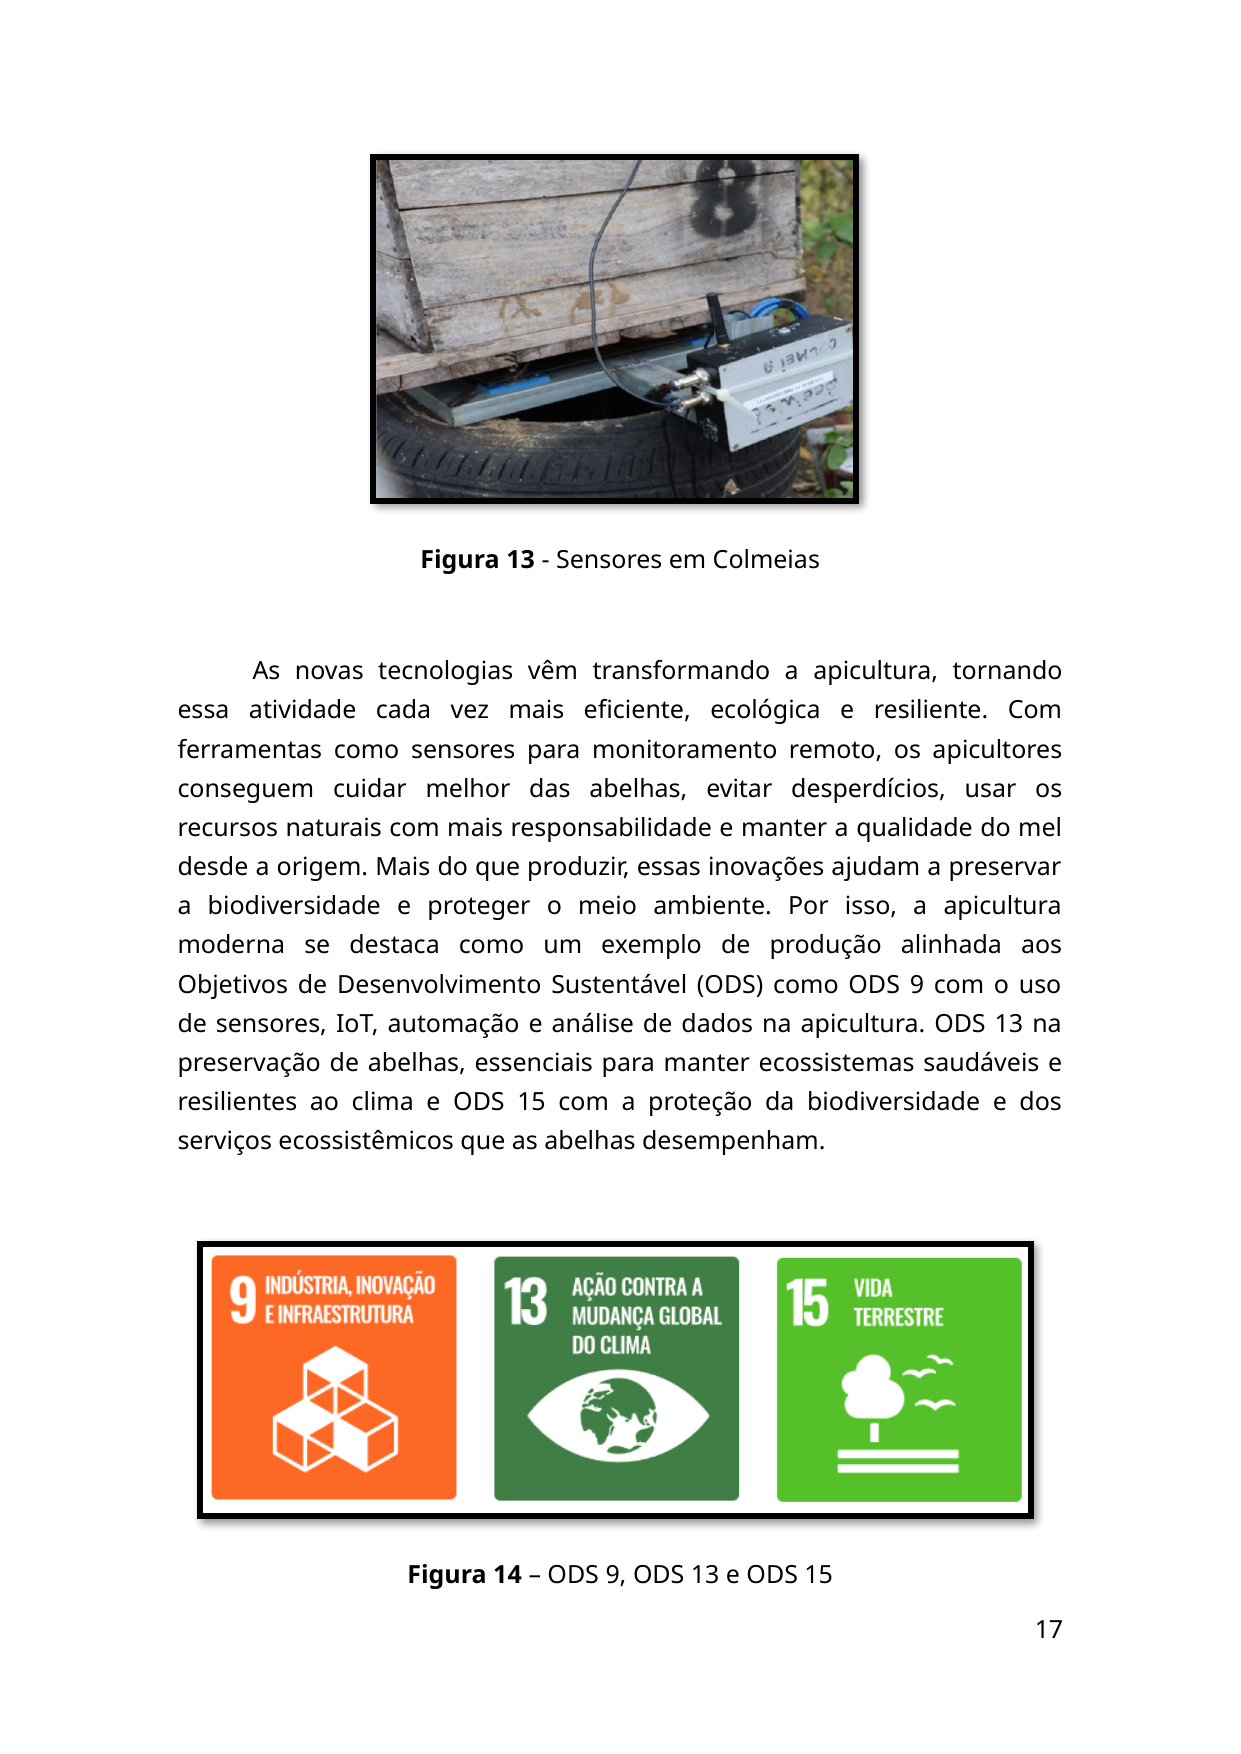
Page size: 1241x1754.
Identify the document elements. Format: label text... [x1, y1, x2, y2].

picture [203, 1247, 1028, 1513]
text Figura 14 – ODS 9, ODS 13 e ODS 15 [177, 1557, 1063, 1591]
picture [376, 160, 853, 498]
text As novas tecnologias vêm transformando a apicultura, tornando essa atividade cada vez mais eficiente, ecológica e resiliente. Com ferramentas como sensores para monitoramento remoto, os apicultores conseguem cuidar melhor das abelhas, evitar desperdícios, usar os recursos naturais com mais responsabilidade e manter a qualidade do mel desde a origem. Mais do que produzir, essas inovações ajudam a preservar a biodiversidade e proteger o meio ambiente. Por isso, a apicultura moderna se destaca como um exemplo de produção alinhada aos Objetivos de Desenvolvimento Sustentável (ODS) como ODS 9 com o uso de sensores, IoT, automação e análise de dados na apicultura. ODS 13 na preservação de abelhas, essenciais para manter ecossistemas saudáveis e resilientes ao clima e ODS 15 com a proteção da biodiversidade e dos serviços ecossistêmicos que as abelhas desempenham. [177, 653, 1063, 1157]
text Figura 13 - Sensores em Colmeias [177, 541, 1063, 575]
